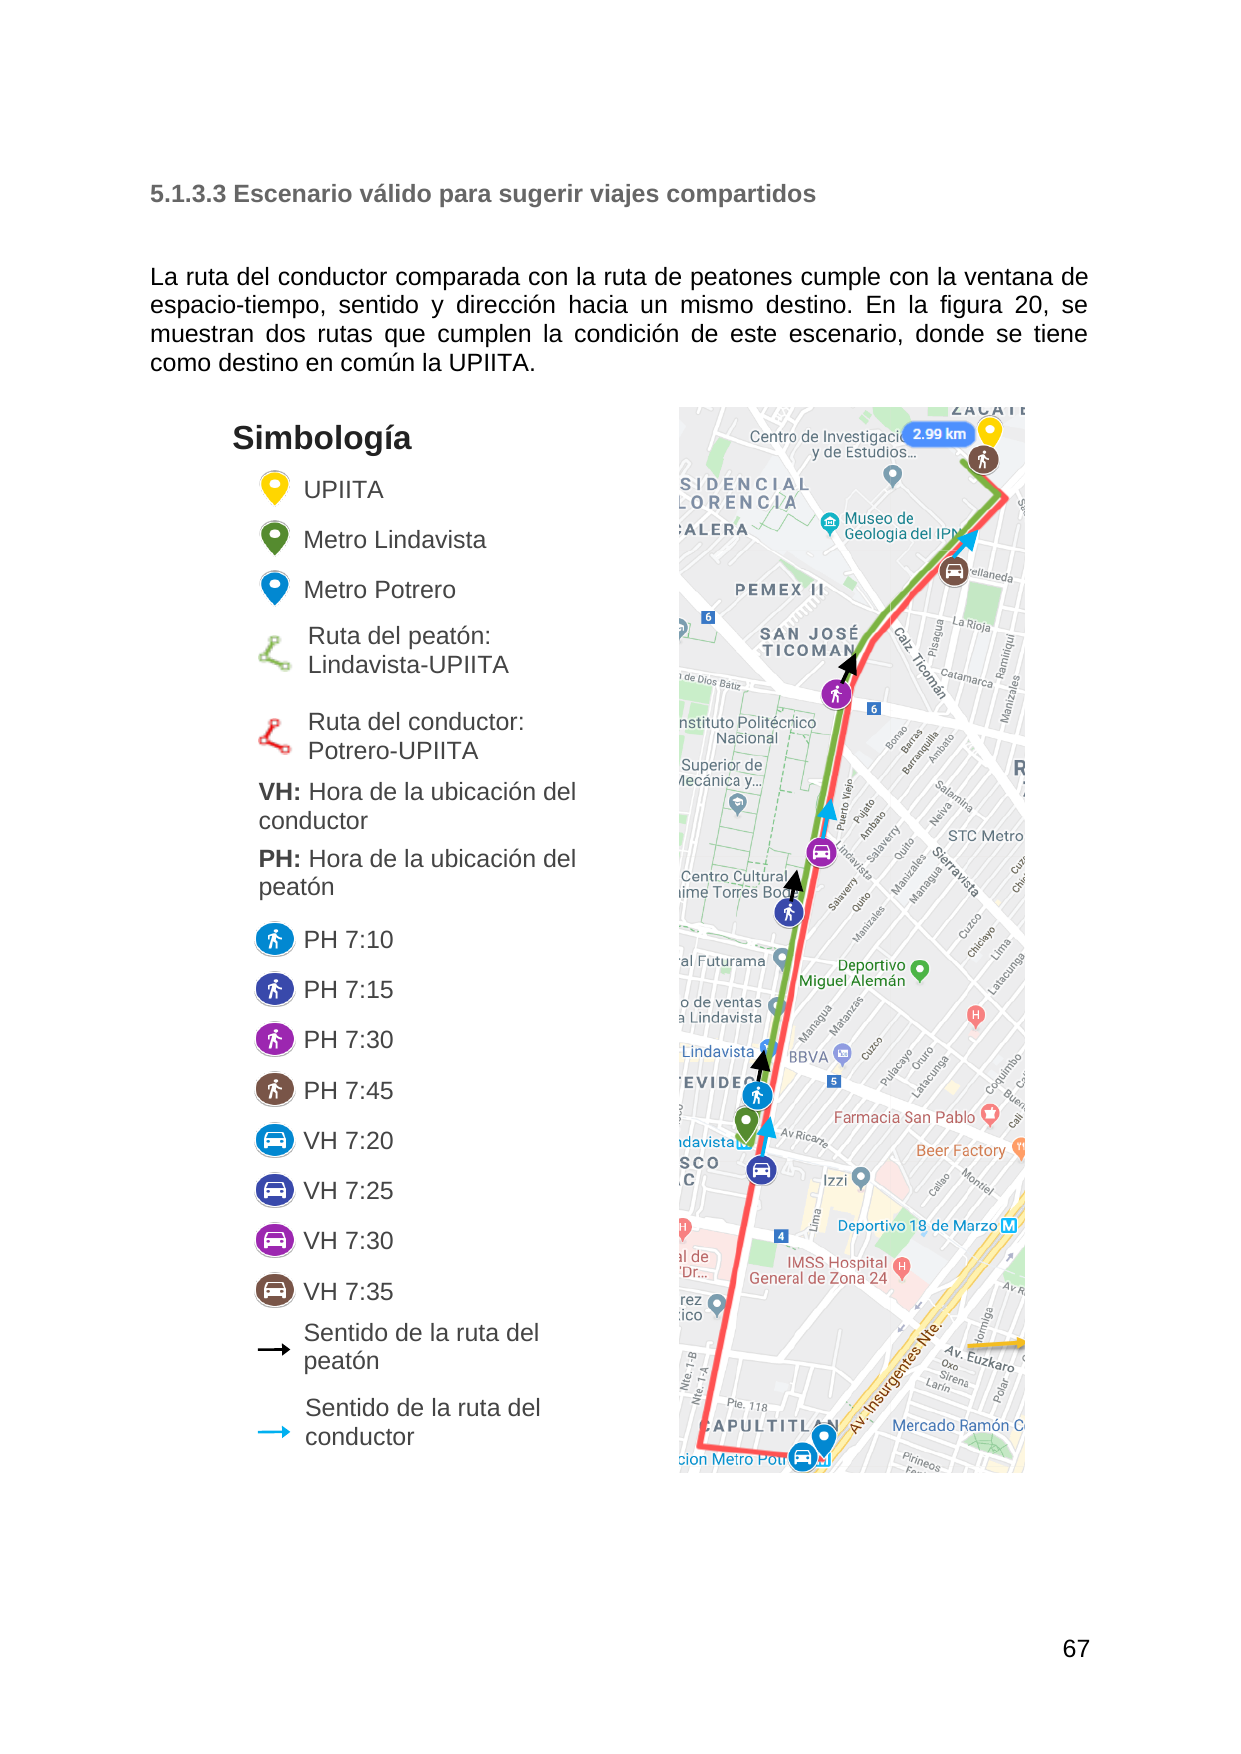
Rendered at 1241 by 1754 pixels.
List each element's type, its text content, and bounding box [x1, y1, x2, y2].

picture [252, 470, 297, 507]
picture [252, 1070, 297, 1107]
text La ruta del conductor comparada con la ruta de peatones cumple con la ventana de espacio-tiempo, sentido y dirección hacia un mismo destino. En la figura 20, se muestran dos rutas que cumplen la condición de este escenario, donde se tiene como destino en común la UPIITA. [150, 262, 1090, 377]
table_header [627, 393, 1091, 1496]
picture [679, 407, 1025, 1473]
picture [252, 1121, 297, 1158]
picture [252, 1271, 297, 1308]
subtitle 5.1.3.3 Escenario válido para sugerir viajes compartidos [150, 179, 1090, 208]
picture [252, 1020, 297, 1057]
picture [252, 1171, 297, 1208]
picture [252, 920, 297, 957]
picture [258, 718, 303, 755]
picture [252, 970, 297, 1007]
picture [252, 570, 297, 607]
picture [258, 635, 303, 672]
picture [252, 1221, 297, 1258]
table_header [187, 393, 627, 1496]
picture [252, 520, 297, 557]
